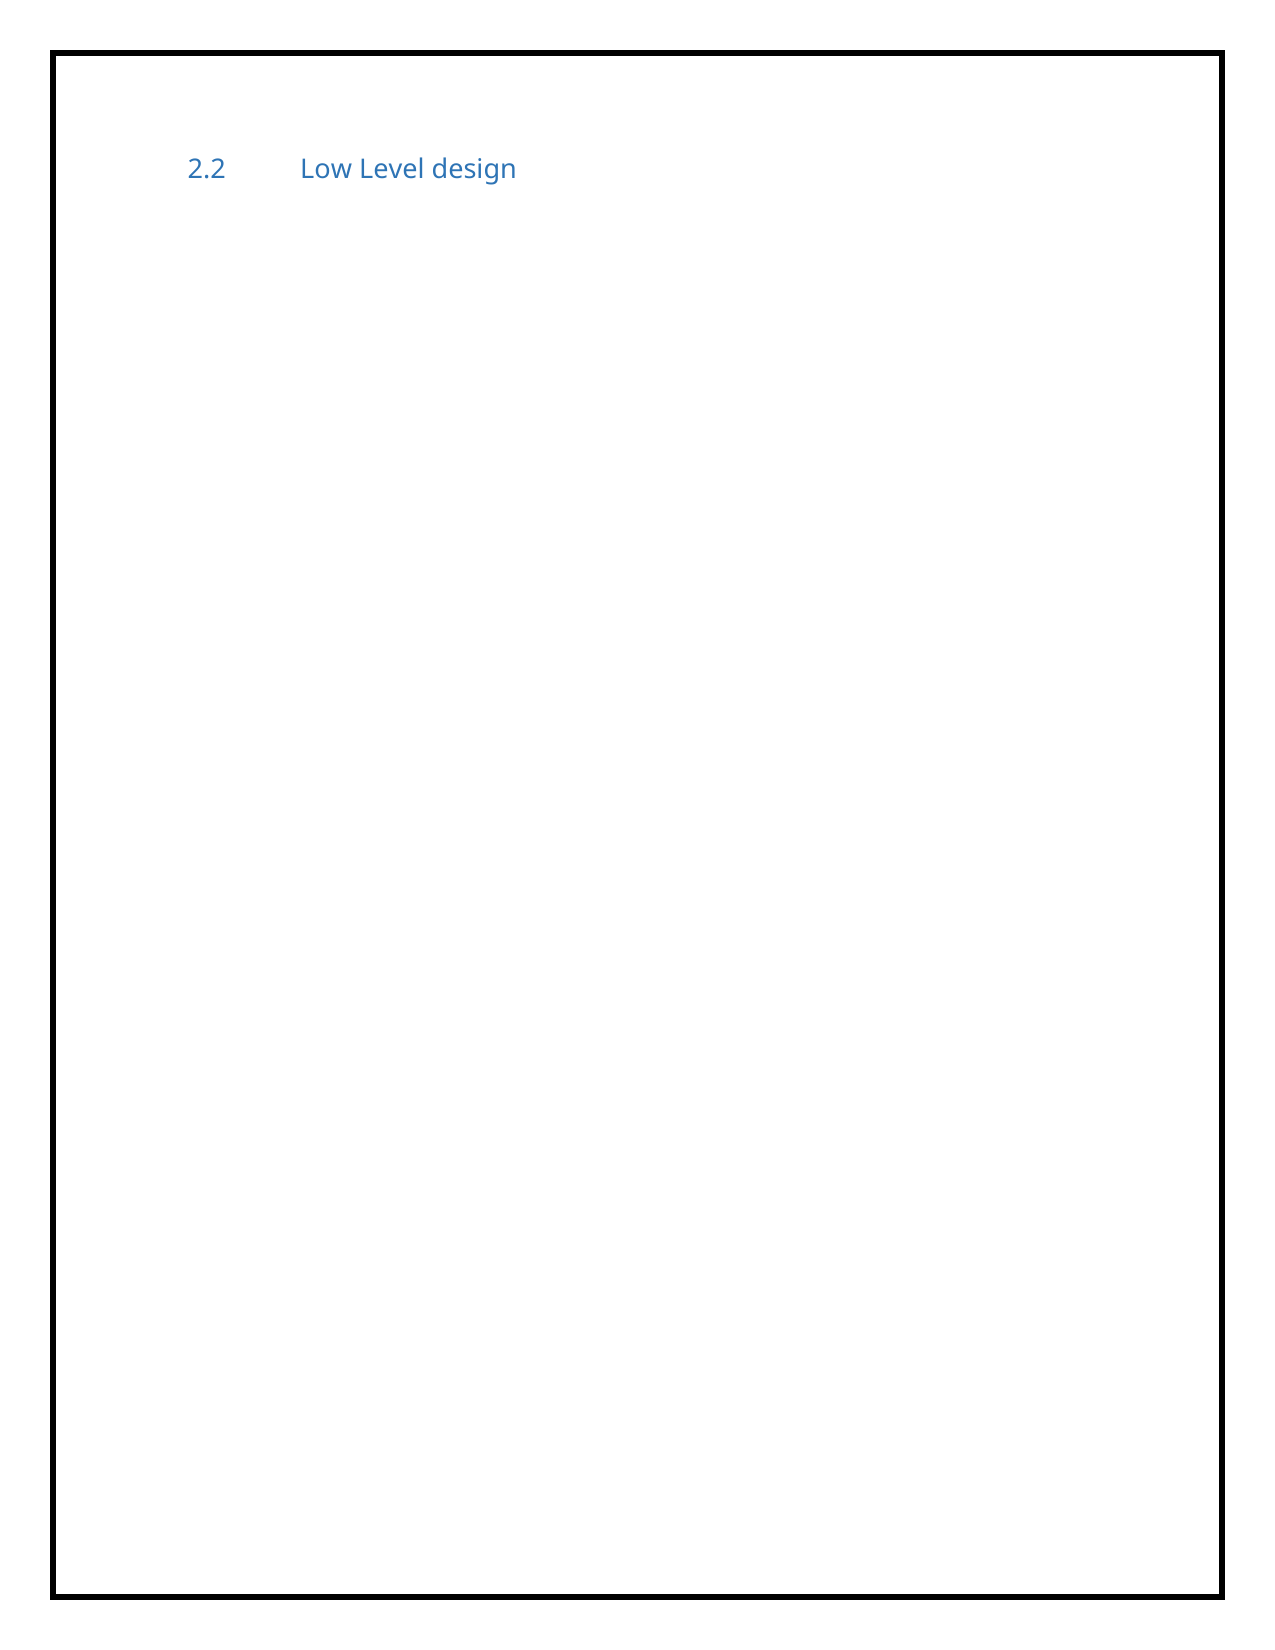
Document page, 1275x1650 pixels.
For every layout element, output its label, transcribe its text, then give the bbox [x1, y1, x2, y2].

list Low Level design [187, 150, 1125, 187]
